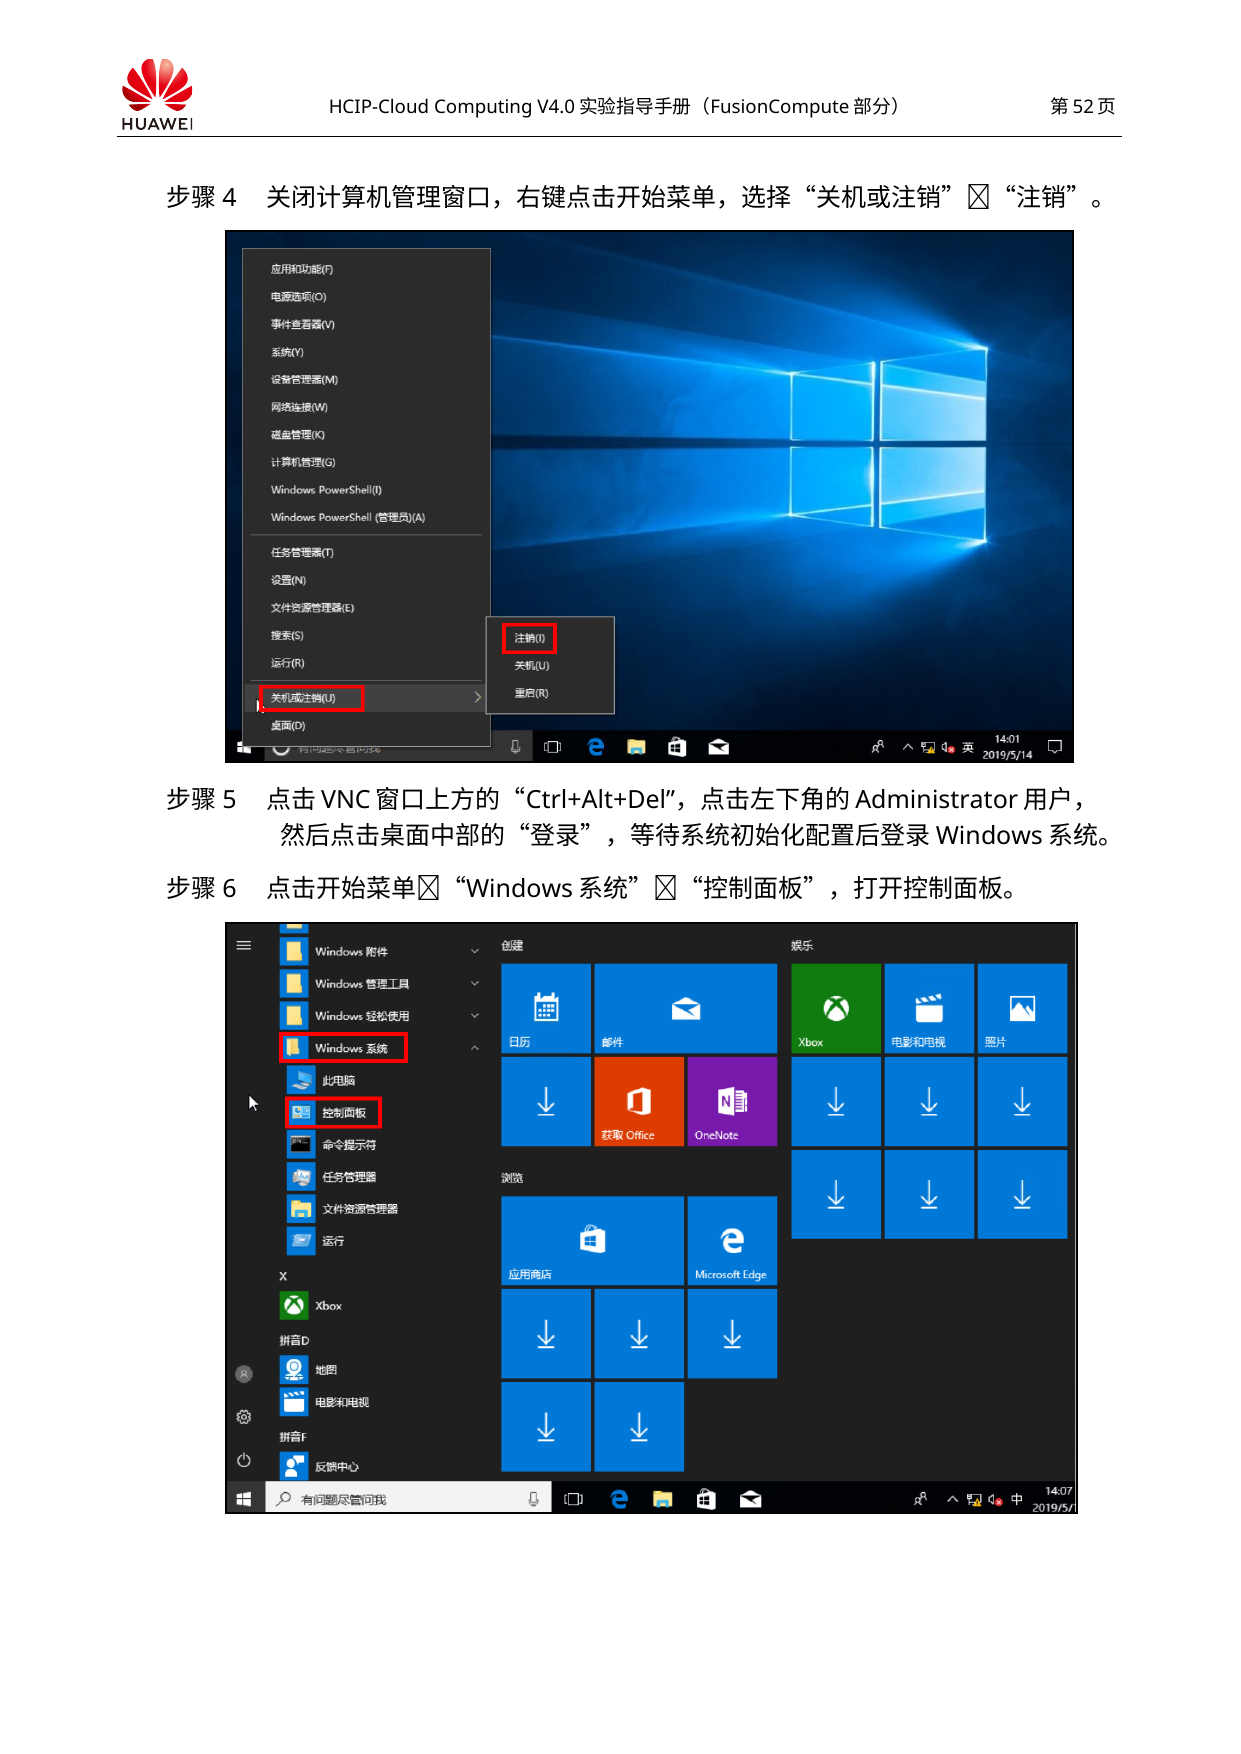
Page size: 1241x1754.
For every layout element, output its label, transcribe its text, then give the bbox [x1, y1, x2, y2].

list 点击开始菜单“Windows系统”“控制面板”，打开控制面板。 [236, 869, 1122, 905]
picture [122, 59, 193, 130]
list 关闭计算机管理窗口，右键点击开始菜单，选择“关机或注销”“注销”。 [236, 177, 1122, 213]
picture [227, 924, 1076, 1512]
picture [227, 232, 1072, 761]
list 点击VNC窗口上方的“Ctrl+Alt+Del”，点击左下角的Administrator用户，然后点击桌面中部的“登录”，等待系统初始化配置后登录Windows系统。 [236, 779, 1122, 852]
